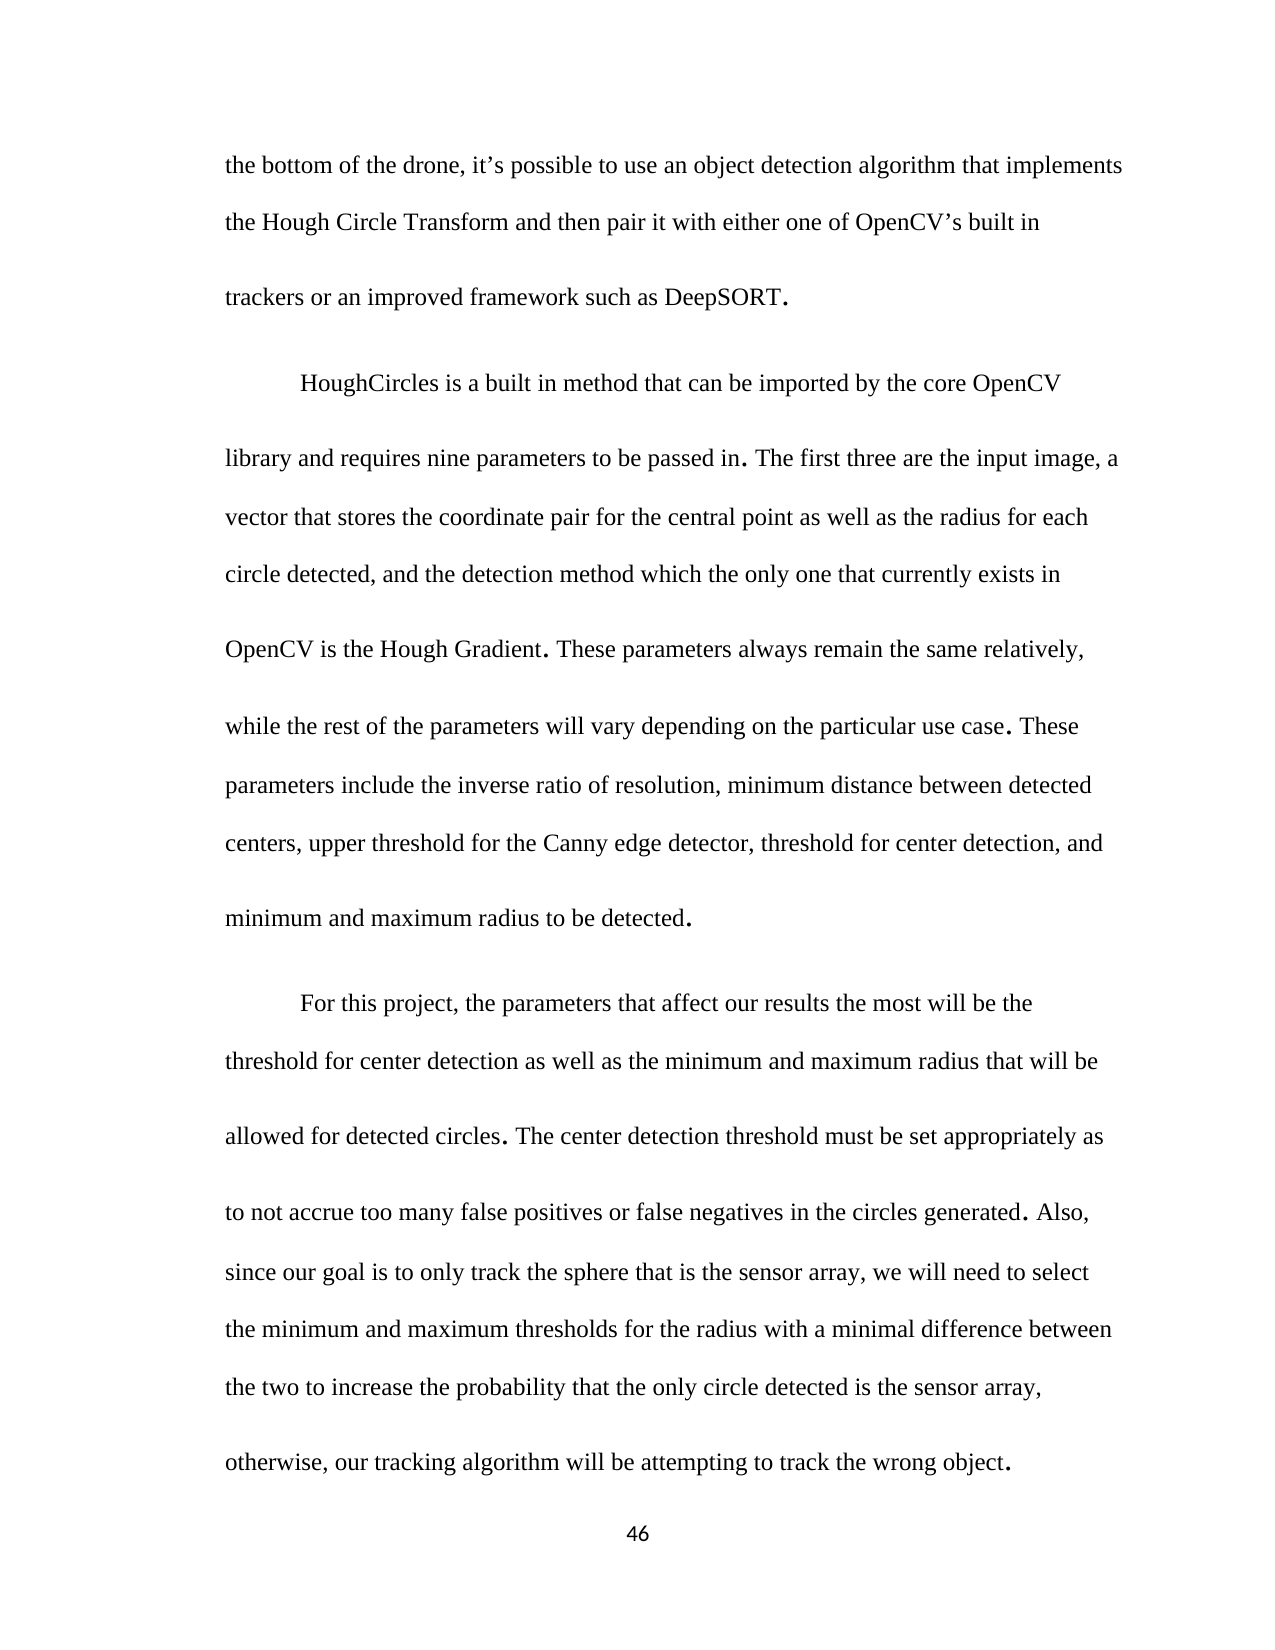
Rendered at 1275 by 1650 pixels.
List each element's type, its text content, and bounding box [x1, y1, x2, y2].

text For this project, the parameters that affect our results the most will be the threshold for center detection as well as the minimum and maximum radius that will be allowed for detected circles. The center detection threshold must be set appropriately as to not accrue too many false positives or false negatives in the circles generated. Also, since our goal is to only track the sphere that is the sensor array, we will need to select the minimum and maximum thresholds for the radius with a minimal difference between the two to increase the probability that the only circle detected is the sensor array, otherwise, our tracking algorithm will be attempting to track the wrong object. [225, 988, 1125, 1477]
text HoughCircles is a built in method that can be imported by the core OpenCV library and requires nine parameters to be passed in. The first three are the input image, a vector that stores the coordinate pair for the central point as well as the radius for each circle detected, and the detection method which the only one that currently exists in OpenCV is the Hough Gradient. These parameters always remain the same relatively, while the rest of the parameters will vary depending on the particular use case. These parameters include the inverse ratio of resolution, minimum distance between detected centers, upper threshold for the Canny edge detector, threshold for center detection, and minimum and maximum radius to be detected. [225, 368, 1125, 933]
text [225, 150, 1125, 313]
